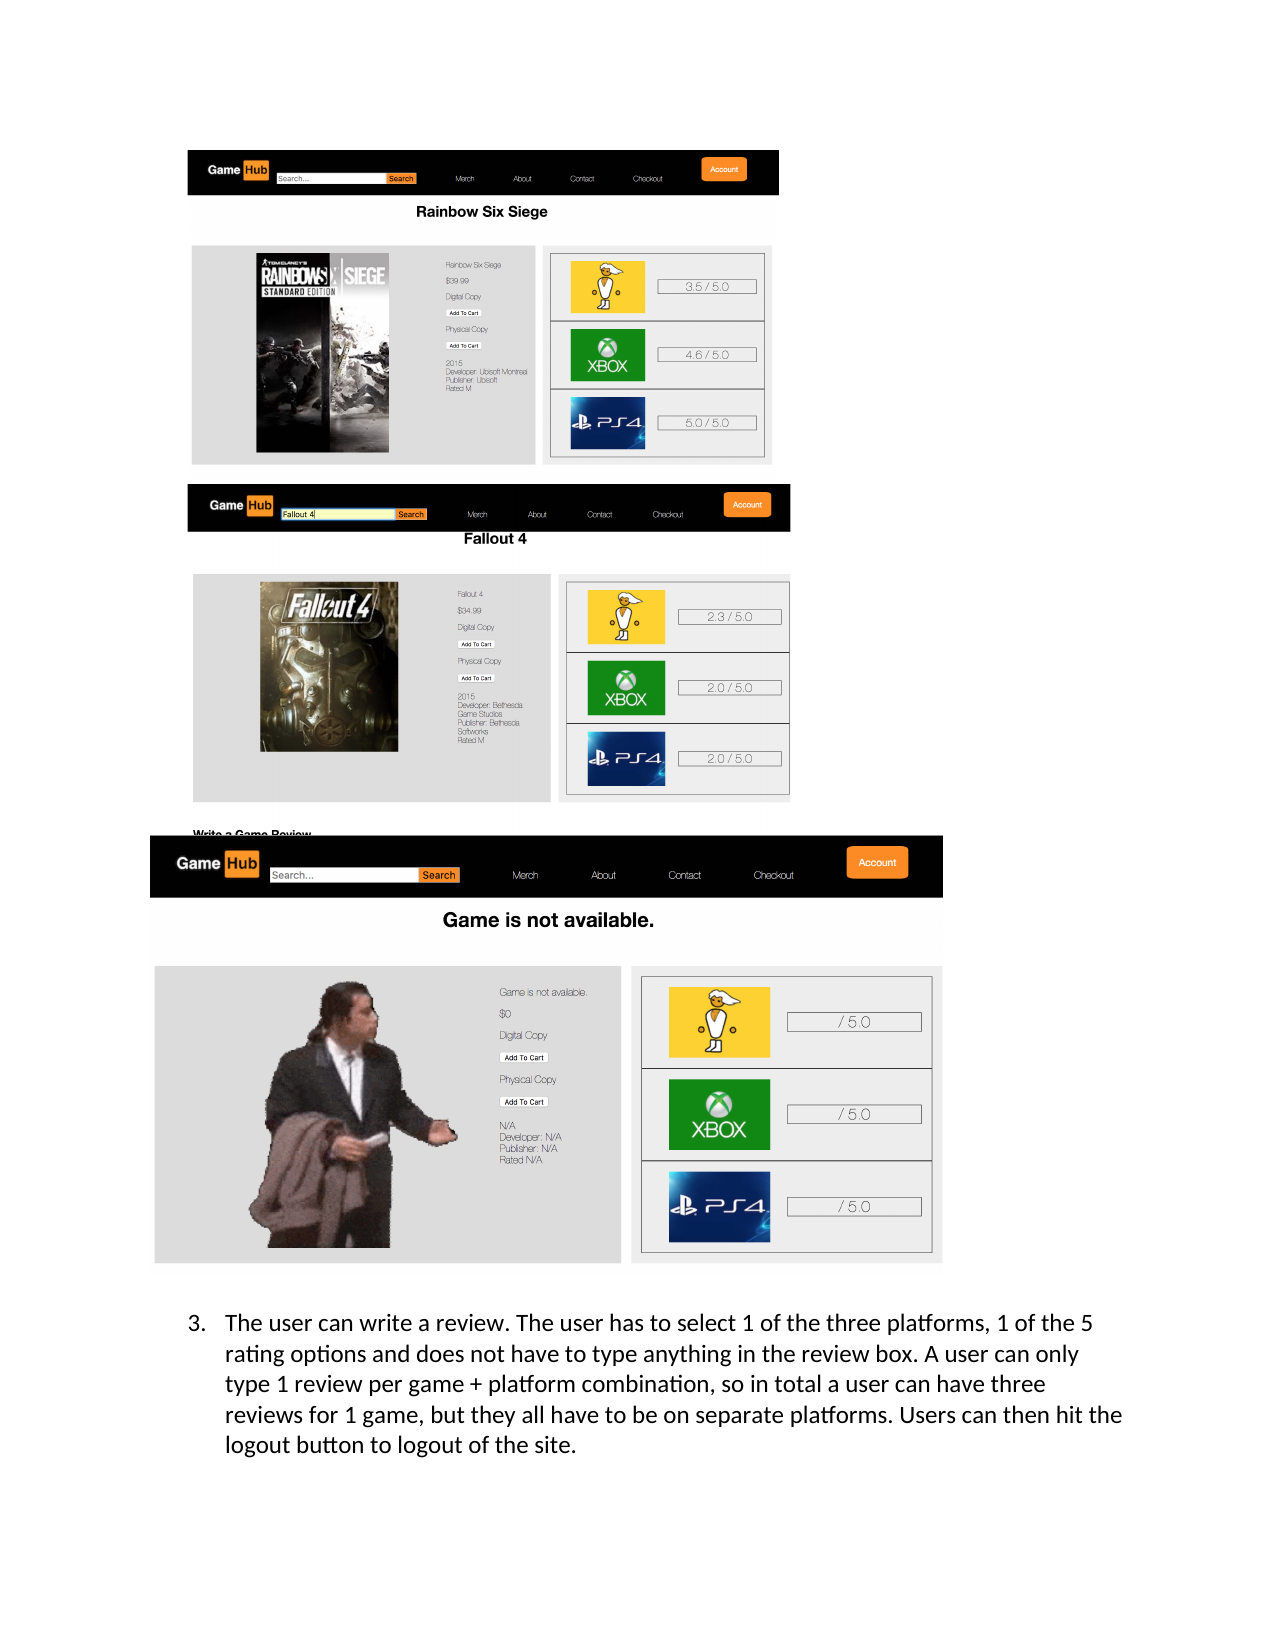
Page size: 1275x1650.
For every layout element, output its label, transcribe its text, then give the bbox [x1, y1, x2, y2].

list The user can write a review. The user has to select 1 of the three platforms, 1 of the 5 rating options and does not have to type anything in the review box. A user can only type 1 review per game + platform combination, so in total a user can have three reviews for 1 game, but they all have to be on separate platforms. Users can then hit the logout button to logout of the site. [187, 1307, 1125, 1460]
picture [150, 150, 943, 1277]
